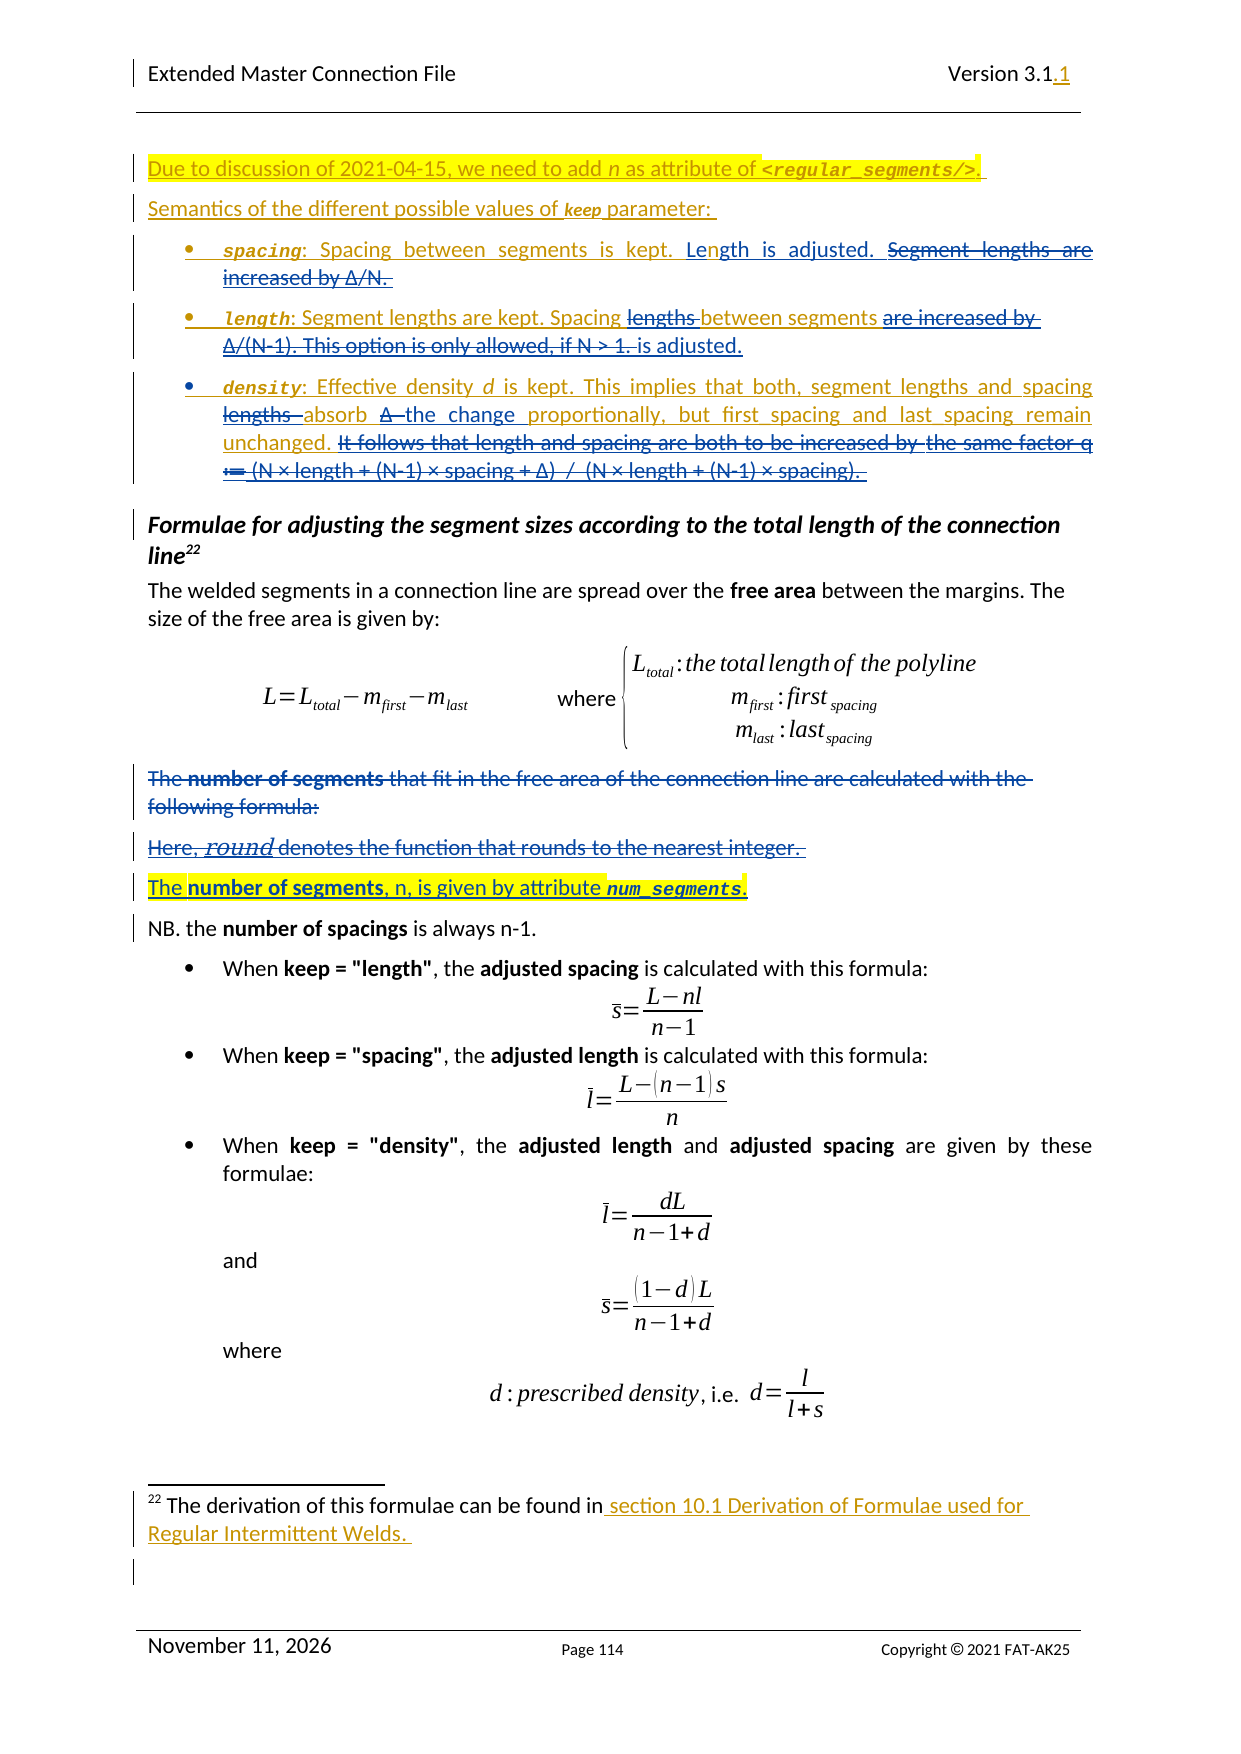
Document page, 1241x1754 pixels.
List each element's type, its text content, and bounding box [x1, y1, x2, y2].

list where [223, 1336, 1092, 1364]
list and [223, 1246, 1092, 1274]
list When keep = "density", the adjusted length and adjusted spacing are given by these formulae: [185, 1131, 1092, 1187]
list When keep = "length", the adjusted spacing is calculated with this formula: [185, 954, 1092, 982]
subtitle Formulae for adjusting the segment sizes according to the total length of the connection line [148, 509, 1092, 570]
list , i.e. [223, 1364, 1092, 1423]
list When keep = "spacing", the adjusted length is calculated with this formula: [185, 1041, 1092, 1069]
text The welded segments in a connection line are spread over the free area between the margins. The size of the free area is given by: [148, 577, 1092, 633]
text NB. the number of spacings is always n-1. [148, 914, 1092, 942]
text where [148, 645, 1092, 751]
